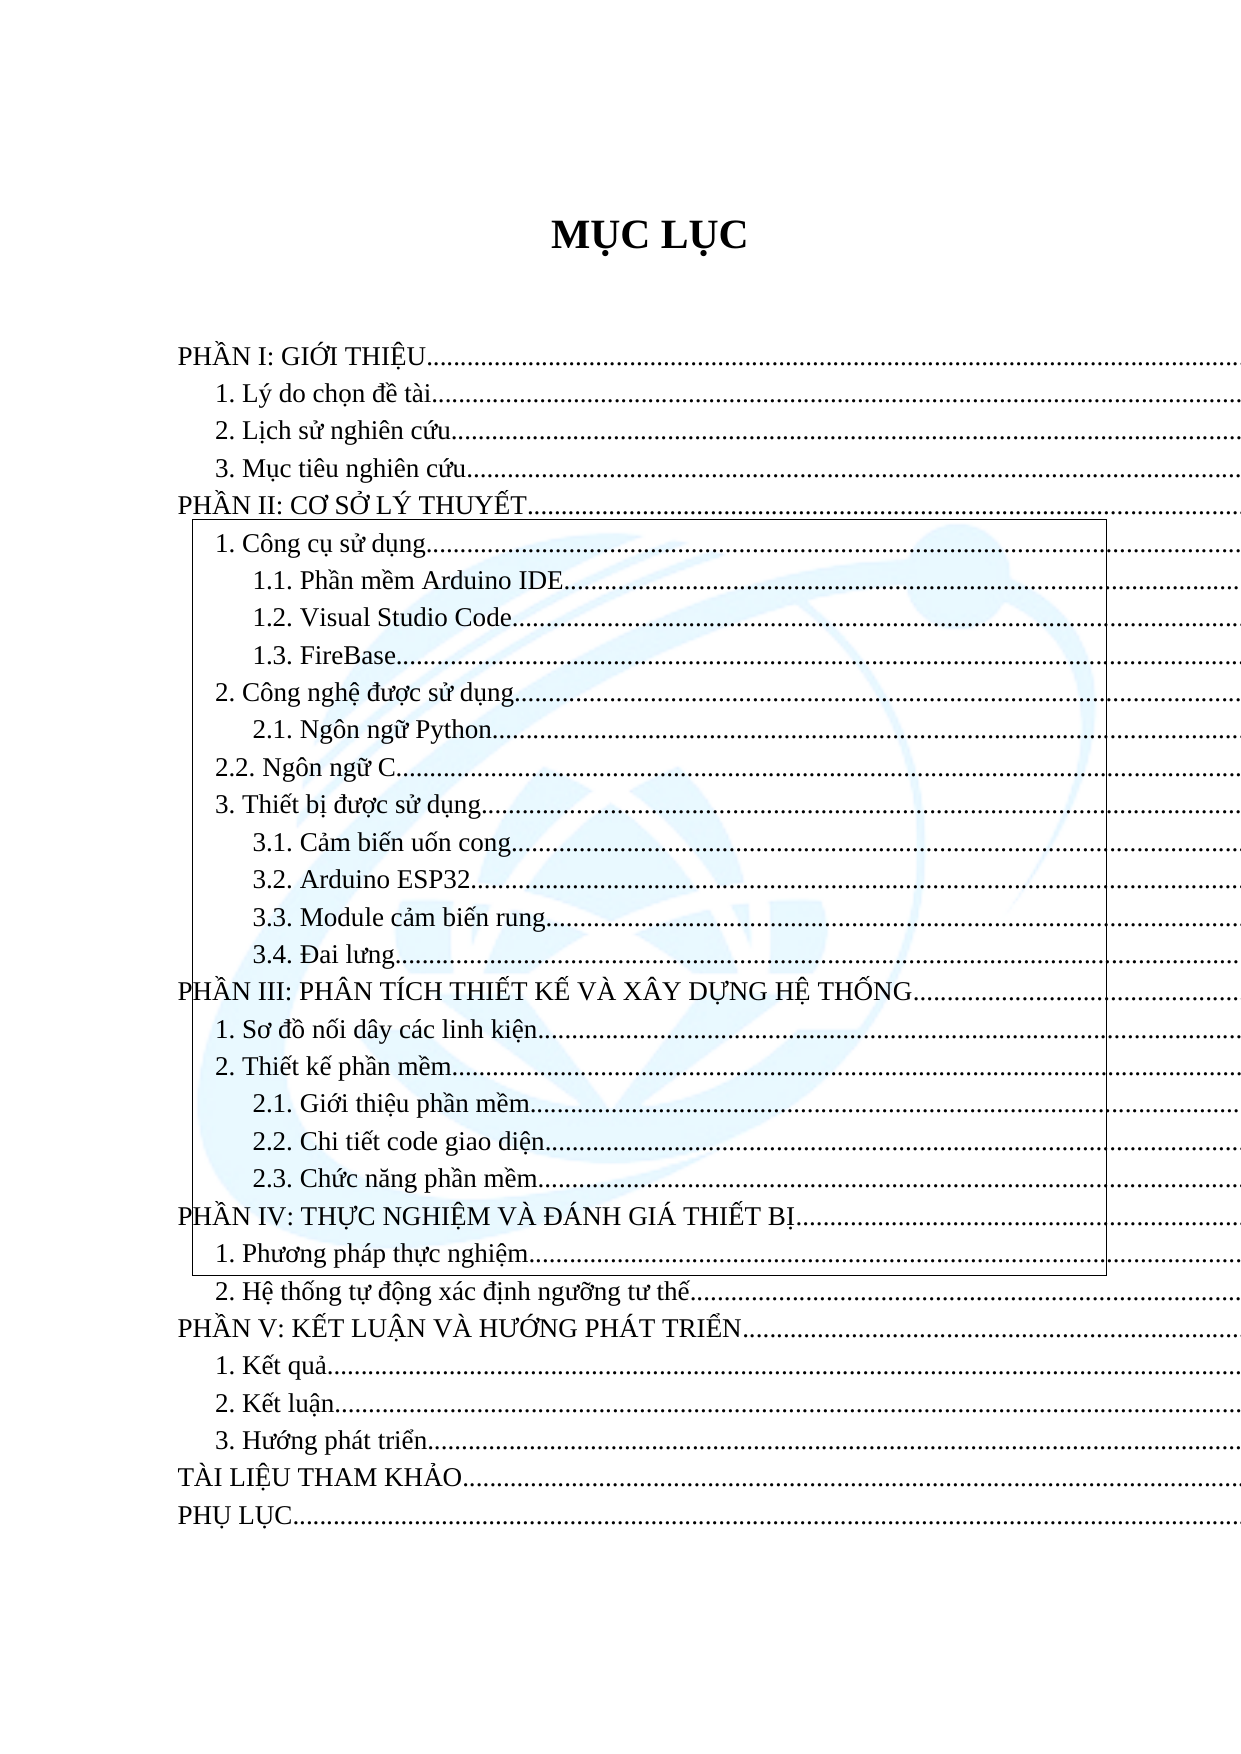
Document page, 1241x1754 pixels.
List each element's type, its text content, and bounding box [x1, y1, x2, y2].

text MỤC LỤC [177, 209, 1122, 257]
